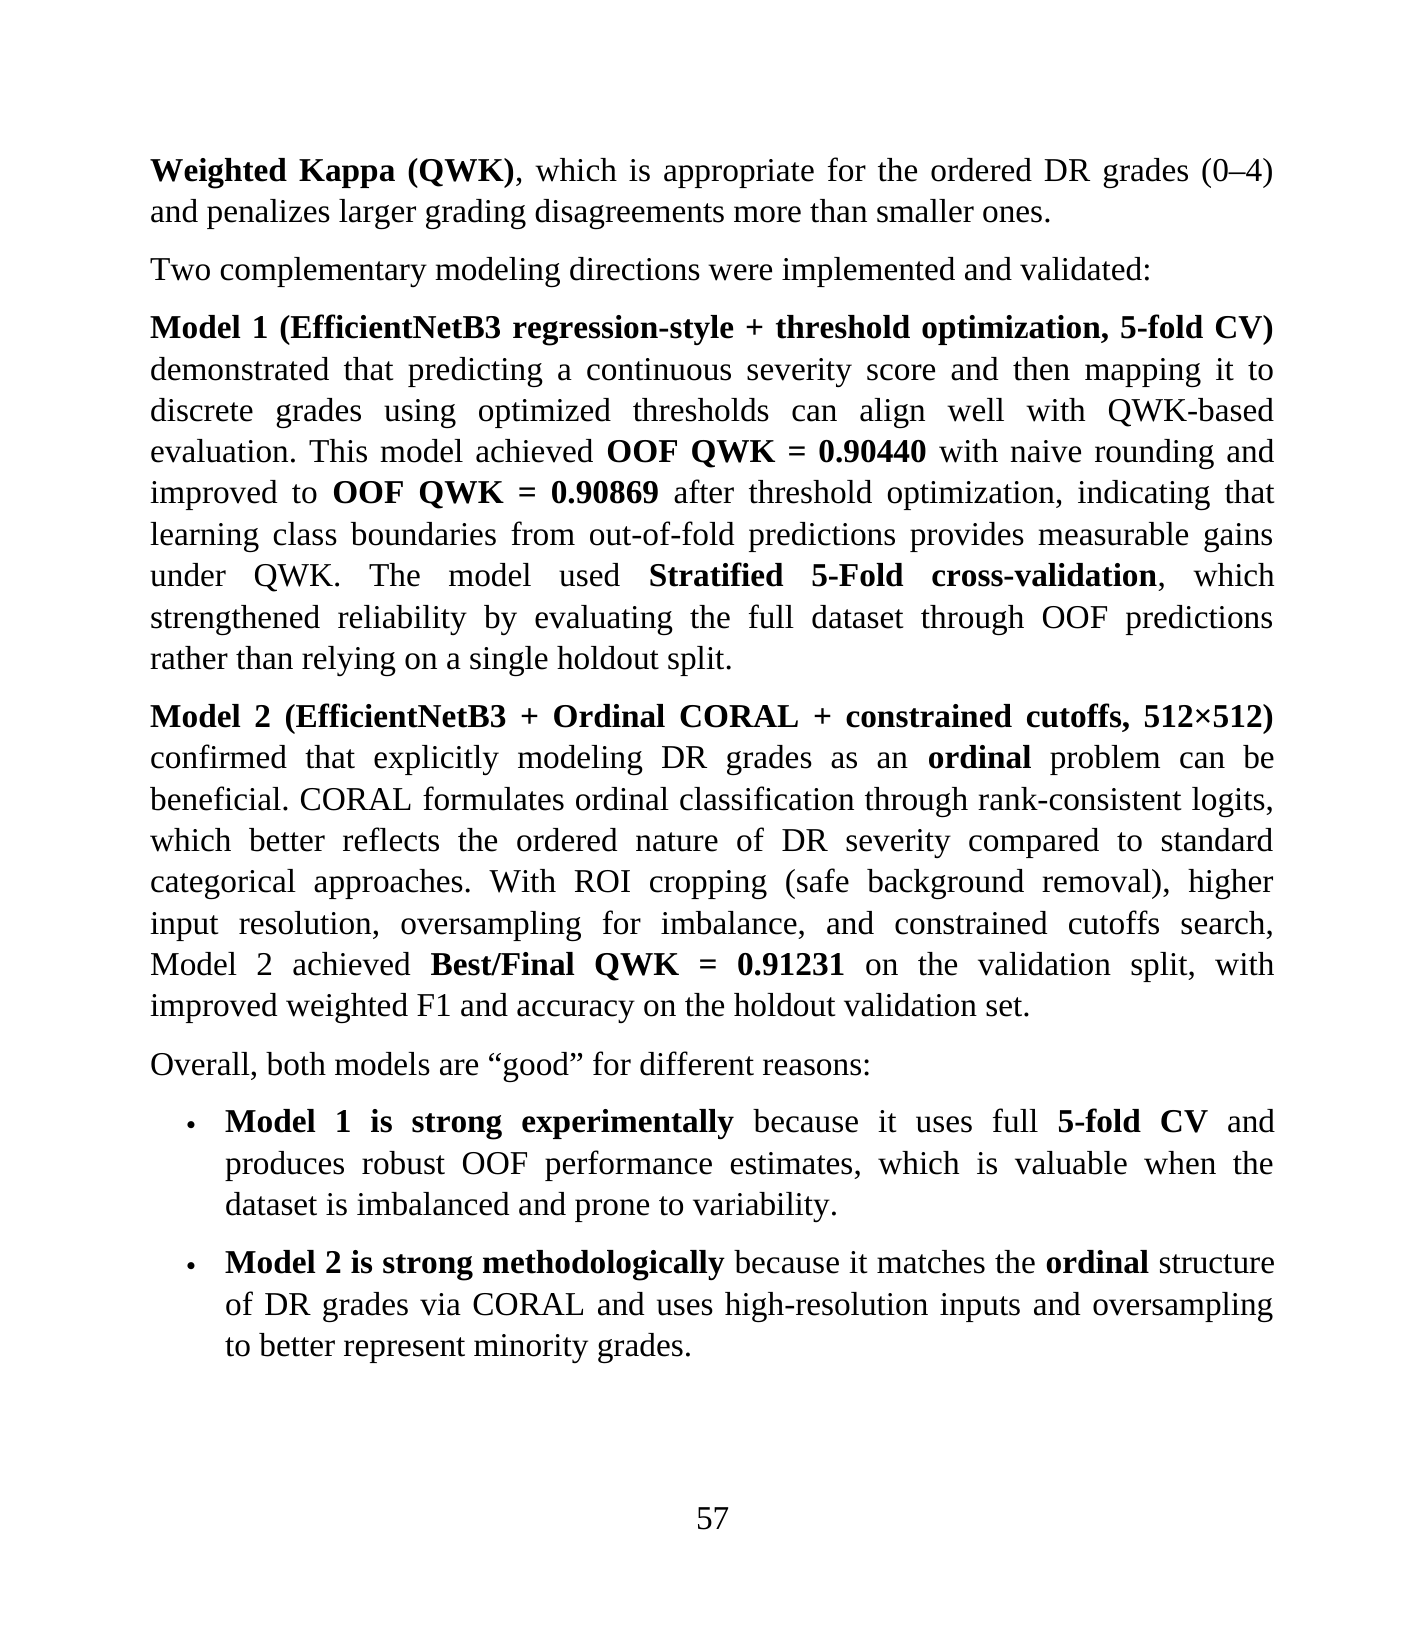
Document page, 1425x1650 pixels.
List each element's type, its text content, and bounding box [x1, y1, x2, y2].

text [150, 150, 1275, 230]
list Model 2 is strong methodologically because it matches the ordinal structure of DR grades via CORAL and uses high-resolution inputs and oversampling to better represent minority grades. [187, 1242, 1275, 1363]
text Overall, both models are “good” for different reasons: [150, 1044, 1275, 1082]
text Two complementary modeling directions were implemented and validated: [150, 249, 1275, 288]
text Model 2 (EfficientNetB3 + Ordinal CORAL + constrained cutoffs, 512×512) confirmed that explicitly modeling DR grades as an ordinal problem can be beneficial. CORAL formulates ordinal classification through rank-consistent logits, which better reflects the ordered nature of DR severity compared to standard categorical approaches. With ROI cropping (safe background removal), higher input resolution, oversampling for imbalance, and constrained cutoffs search, Model 2 achieved Best/Final QWK = 0.91231 on the validation split, with improved weighted F1 and accuracy on the holdout validation set. [150, 696, 1275, 1024]
text Model 1 (EfficientNetB3 regression-style + threshold optimization, 5-fold CV) demonstrated that predicting a continuous severity score and then mapping it to discrete grades using optimized thresholds can align well with QWK-based evaluation. This model achieved OOF QWK = 0.90440 with naive rounding and improved to OOF QWK = 0.90869 after threshold optimization, indicating that learning class boundaries from out-of-fold predictions provides measurable gains under QWK. The model used Stratified 5-Fold cross-validation, which strengthened reliability by evaluating the full dataset through OOF predictions rather than relying on a single holdout split. [150, 307, 1275, 677]
list Model 1 is strong experimentally because it uses full 5-fold CV and produces robust OOF performance estimates, which is valuable when the dataset is imbalanced and prone to variability. [187, 1102, 1275, 1223]
